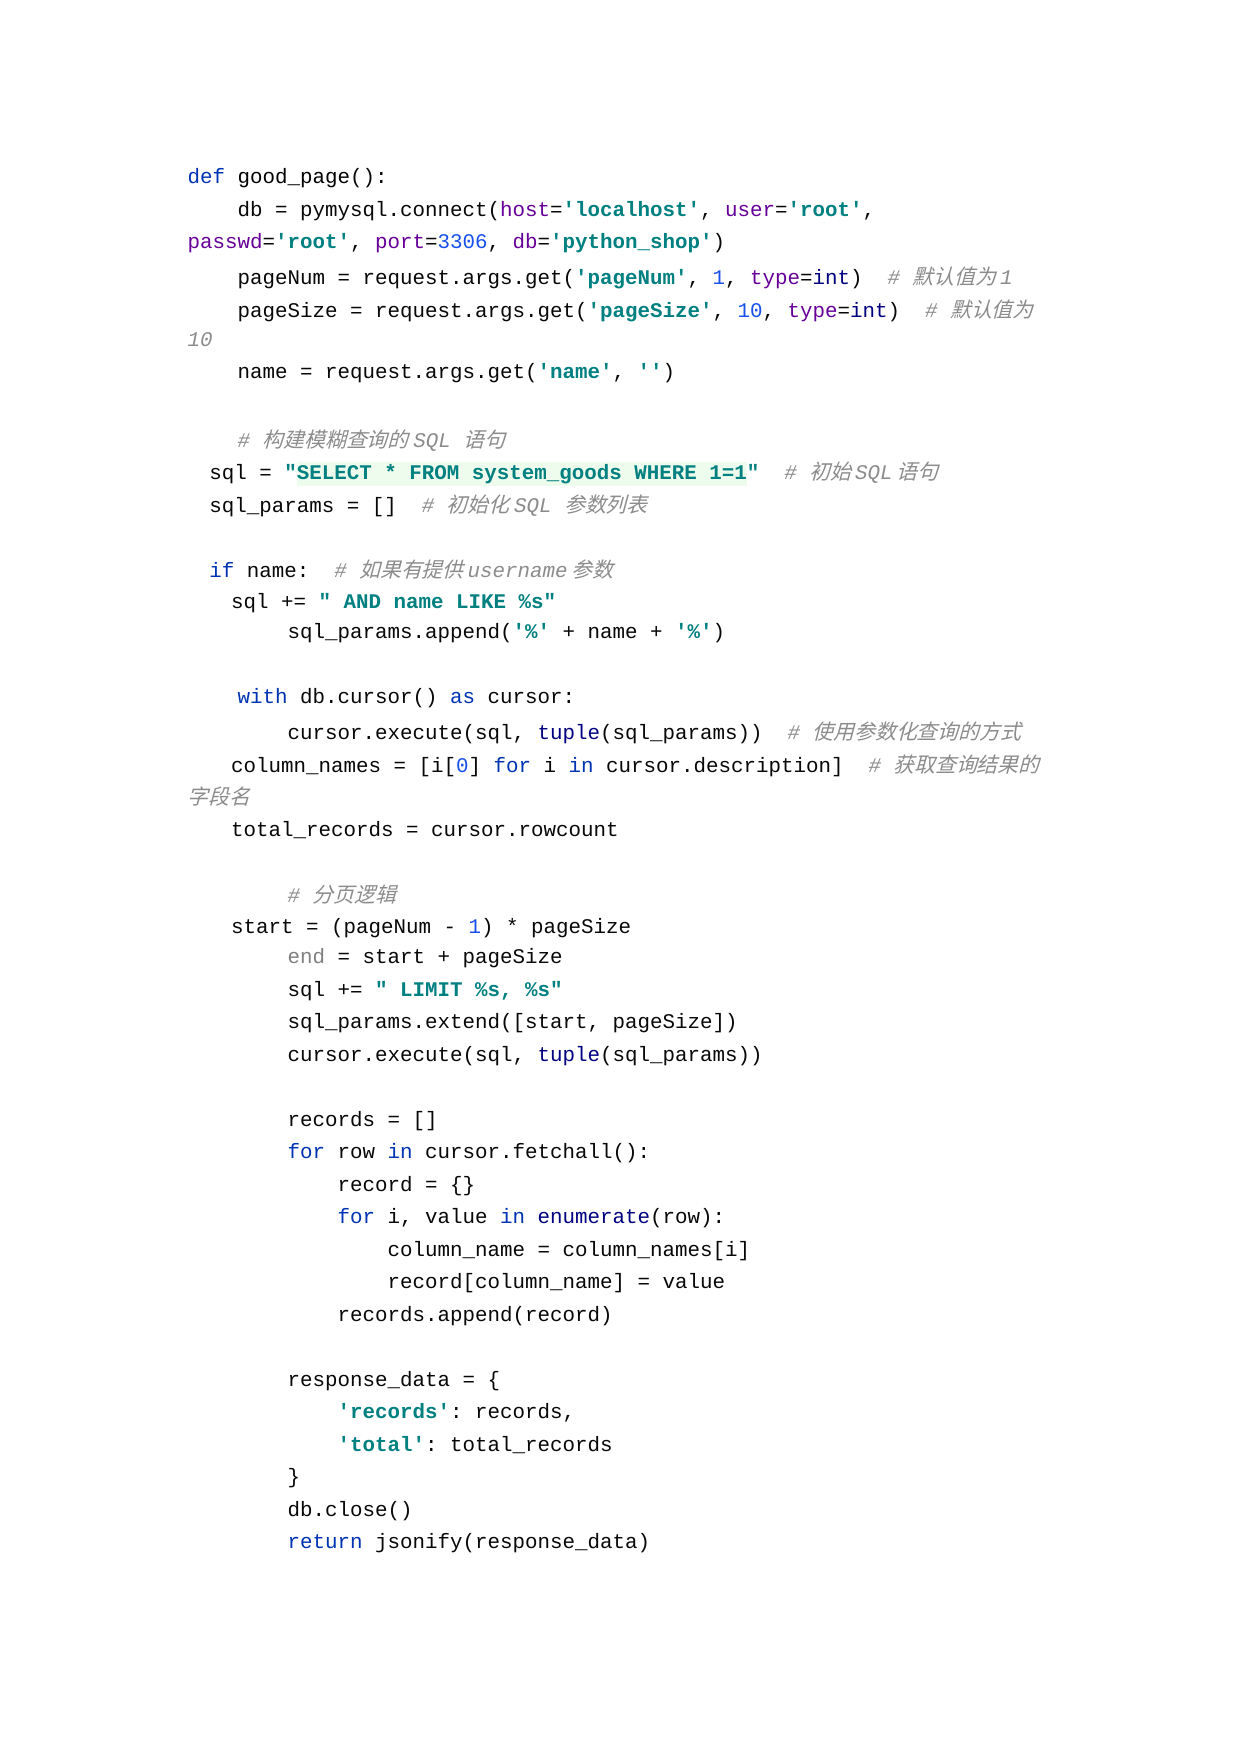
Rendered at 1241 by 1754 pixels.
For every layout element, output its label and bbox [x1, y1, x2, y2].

text [187, 162, 1053, 1559]
